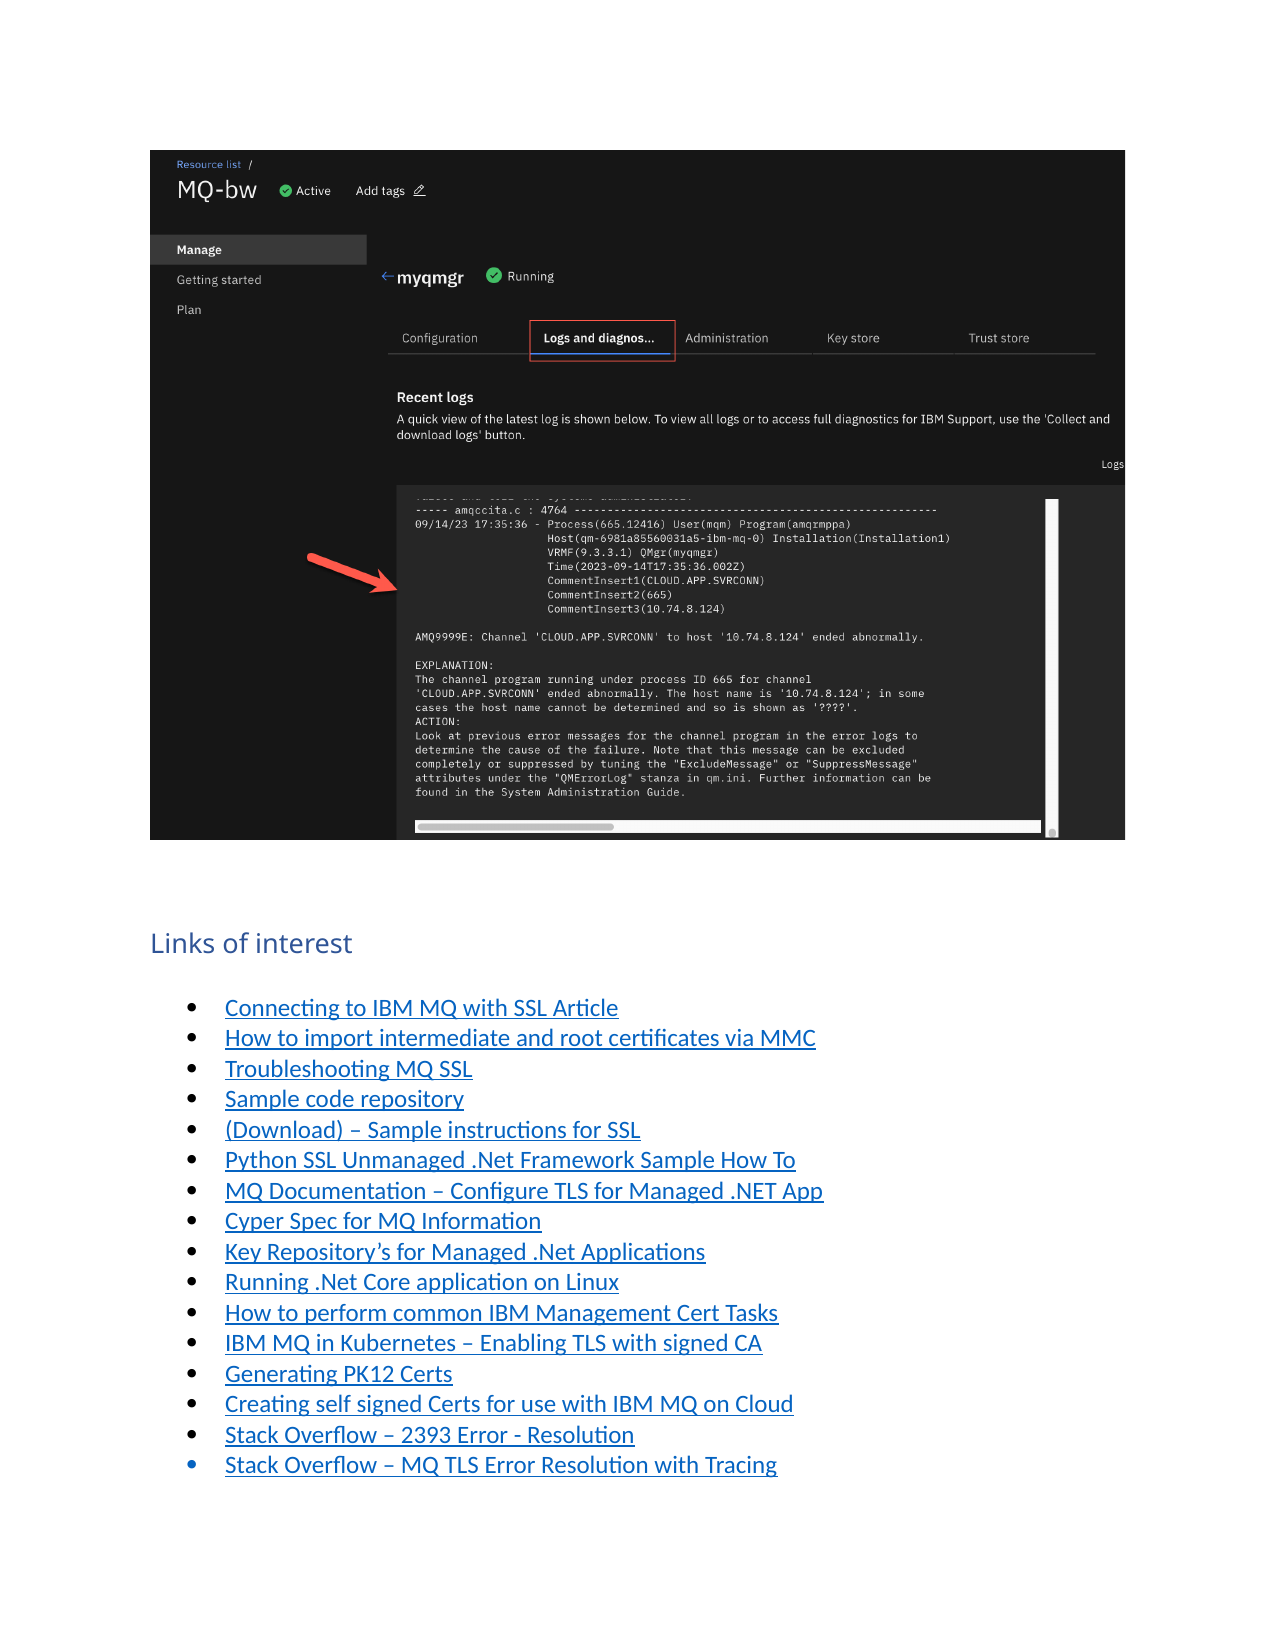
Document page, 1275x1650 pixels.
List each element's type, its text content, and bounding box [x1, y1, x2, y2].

list Running .Net Core application on Linux [187, 1266, 1125, 1297]
list Creating self signed Certs for use with IBM MQ on Cloud [187, 1388, 1125, 1419]
list How to import intermediate and root certificates via MMC [187, 1022, 1125, 1053]
list Troubleshooting MQ SSL [187, 1053, 1125, 1083]
list Generating PK12 Certs [187, 1358, 1125, 1388]
list IBM MQ in Kubernetes – Enabling TLS with signed CA [187, 1327, 1125, 1358]
picture [150, 150, 1125, 840]
list Sample code repository [187, 1083, 1125, 1114]
list How to perform common IBM Management Cert Tasks [187, 1297, 1125, 1327]
list (Download) – Sample instructions for SSL [187, 1114, 1125, 1144]
list Stack Overflow – MQ TLS Error Resolution with Tracing [187, 1449, 1125, 1480]
list Python SSL Unmanaged .Net Framework Sample How To [187, 1144, 1125, 1175]
list Cyper Spec for MQ Information [187, 1205, 1125, 1236]
list Key Repository’s for Managed .Net Applications [187, 1236, 1125, 1266]
list MQ Documentation – Configure TLS for Managed .NET App [187, 1175, 1125, 1205]
list Stack Overflow – 2393 Error - Resolution [187, 1419, 1125, 1449]
list Connecting to IBM MQ with SSL Article [187, 992, 1125, 1022]
subtitle Links of interest [150, 924, 1125, 961]
